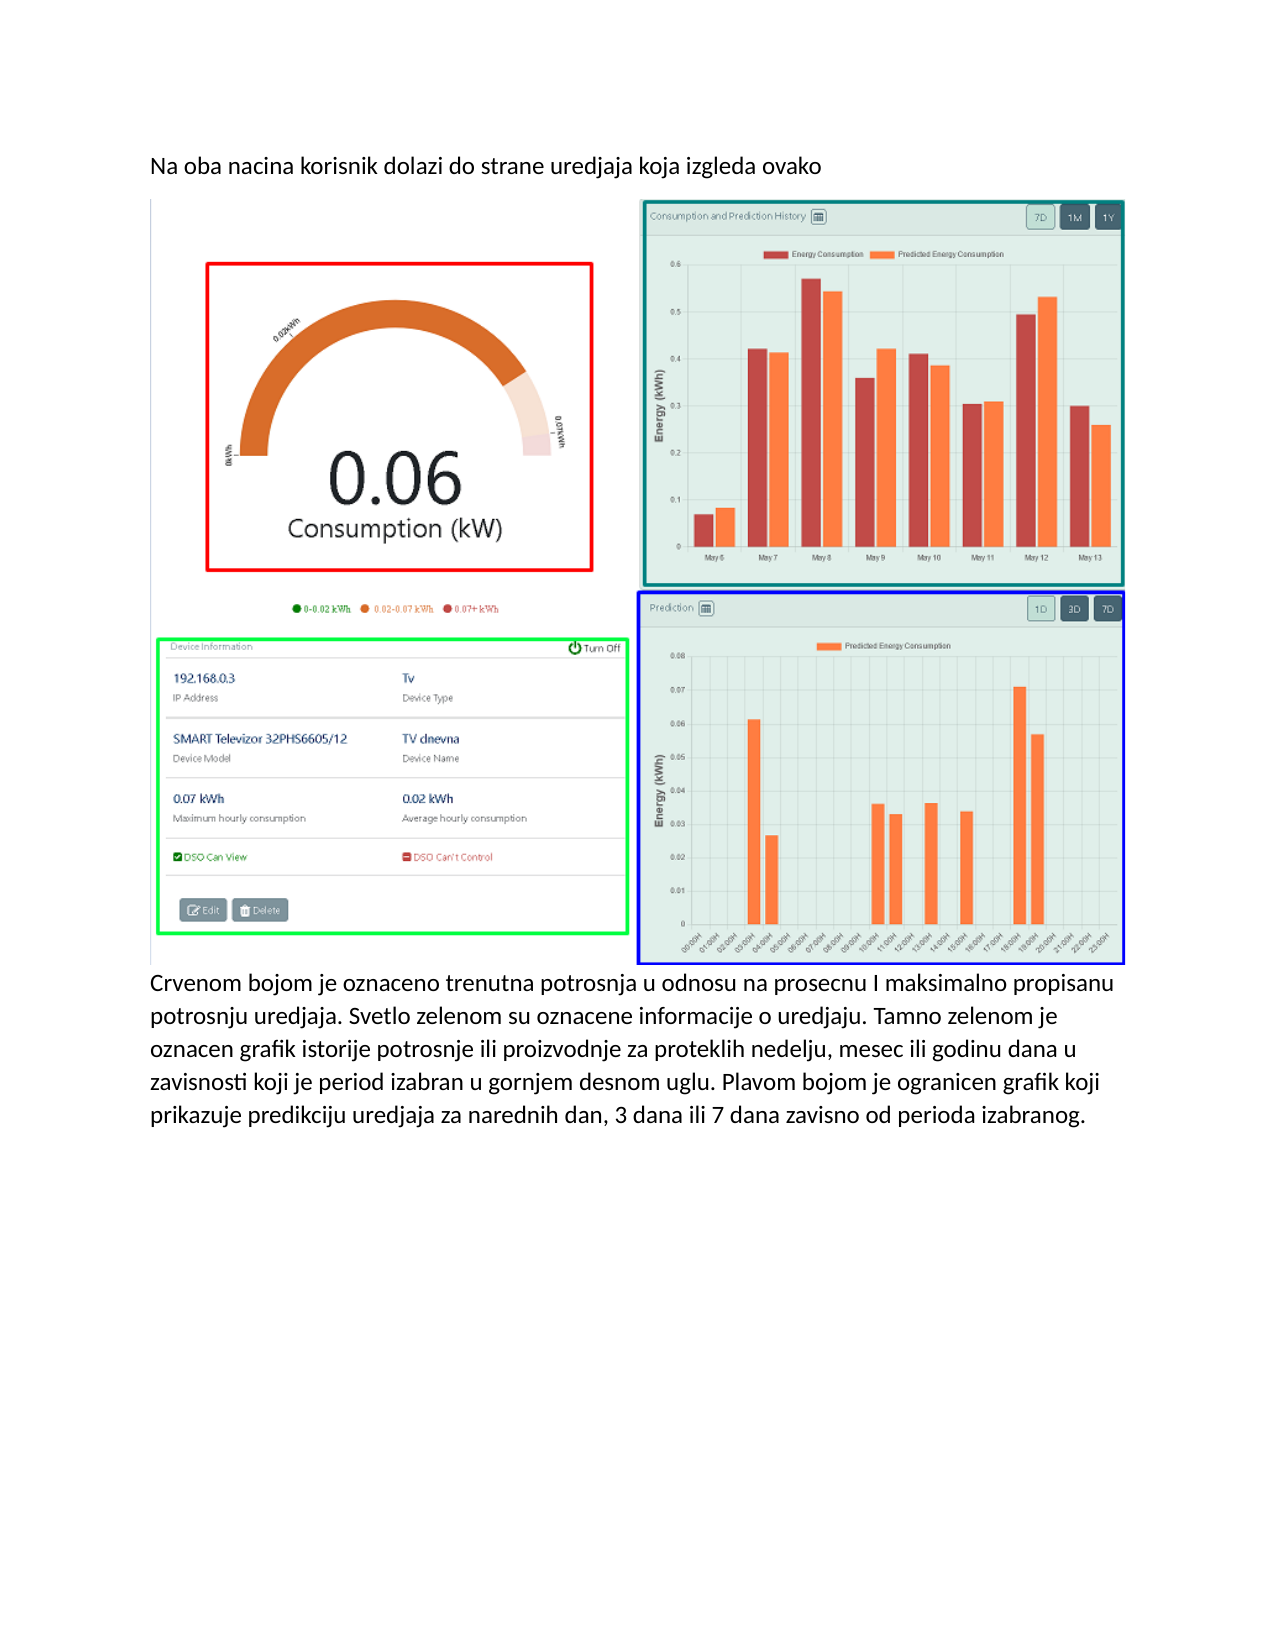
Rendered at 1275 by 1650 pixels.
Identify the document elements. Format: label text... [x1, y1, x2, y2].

picture [150, 199, 1125, 965]
text Crvenom bojom je oznaceno trenutna potrosnja u odnosu na prosecnu I maksimalno propisanu potrosnju uredjaja. Svetlo zelenom su oznacene informacije o uredjaju. Tamno zelenom je oznacen grafik istorije potrosnje ili proizvodnje za proteklih nedelju, mesec ili godinu dana u zavisnosti koji je period izabran u gornjem desnom uglu. Plavom bojom je ogranicen grafik koji prikazuje predikciju uredjaja za narednih dan, 3 dana ili 7 dana zavisno od perioda izabranog. [150, 965, 1125, 1129]
text Na oba nacina korisnik dolazi do strane uredjaja koja izgleda ovako [150, 150, 1125, 181]
